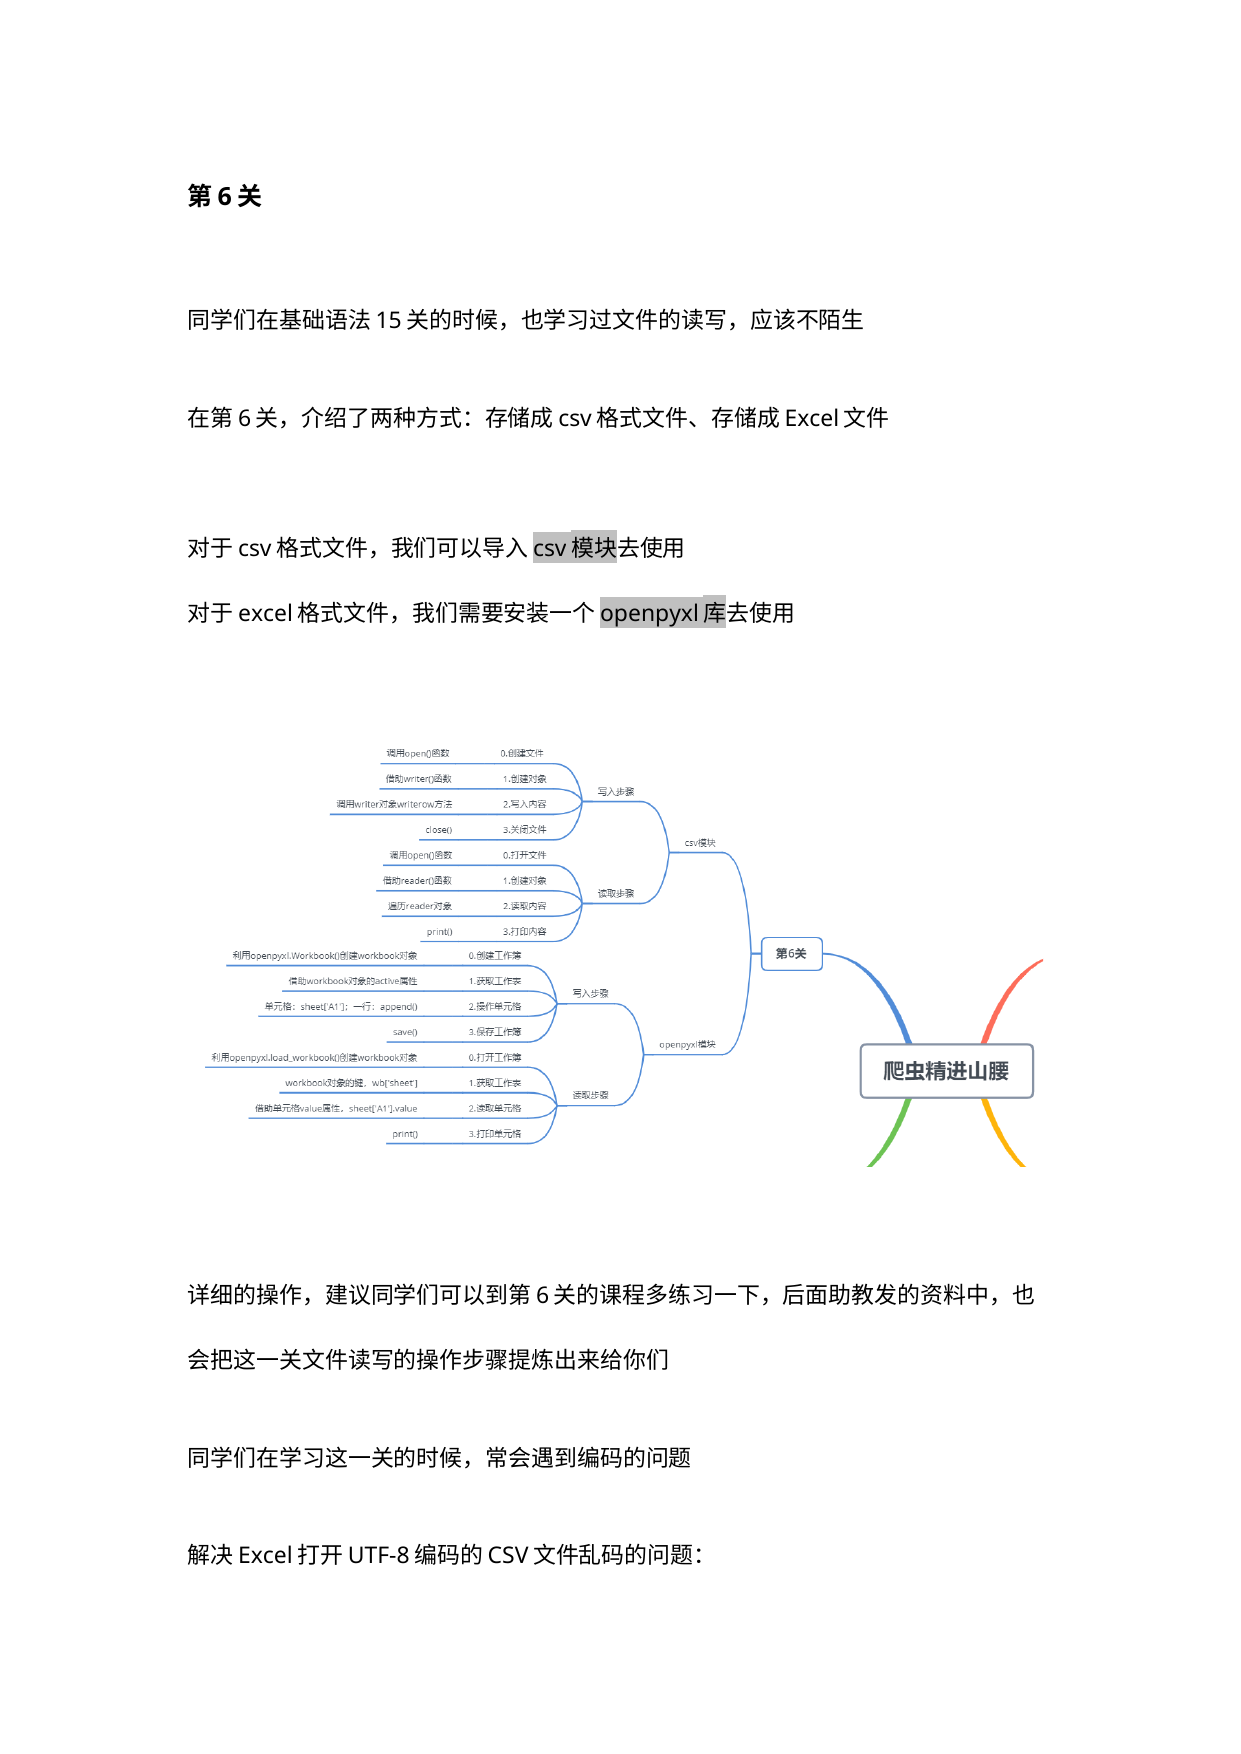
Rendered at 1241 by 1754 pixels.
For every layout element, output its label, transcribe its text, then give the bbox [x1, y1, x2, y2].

text 详细的操作，建议同学们可以到第6关的课程多练习一下，后面助教发的资料中，也会把这一关文件读写的操作步骤提炼出来给你们 [187, 1262, 1053, 1392]
text 对于csv格式文件，我们可以导入csv模块去使用 [187, 514, 1053, 579]
picture [187, 709, 1044, 1167]
text 对于excel格式文件，我们需要安装一个openpyxl库去使用 [187, 579, 1053, 644]
text 同学们在学习这一关的时候，常会遇到编码的问题 [187, 1424, 1053, 1489]
text 第6关 [187, 162, 1053, 227]
text 同学们在基础语法15关的时候，也学习过文件的读写，应该不陌生 [187, 287, 1053, 352]
text 在第6关，介绍了两种方式：存储成csv格式文件、存储成Excel文件 [187, 384, 1053, 449]
text 解决Excel打开UTF-8编码的CSV文件乱码的问题： [187, 1522, 1053, 1587]
